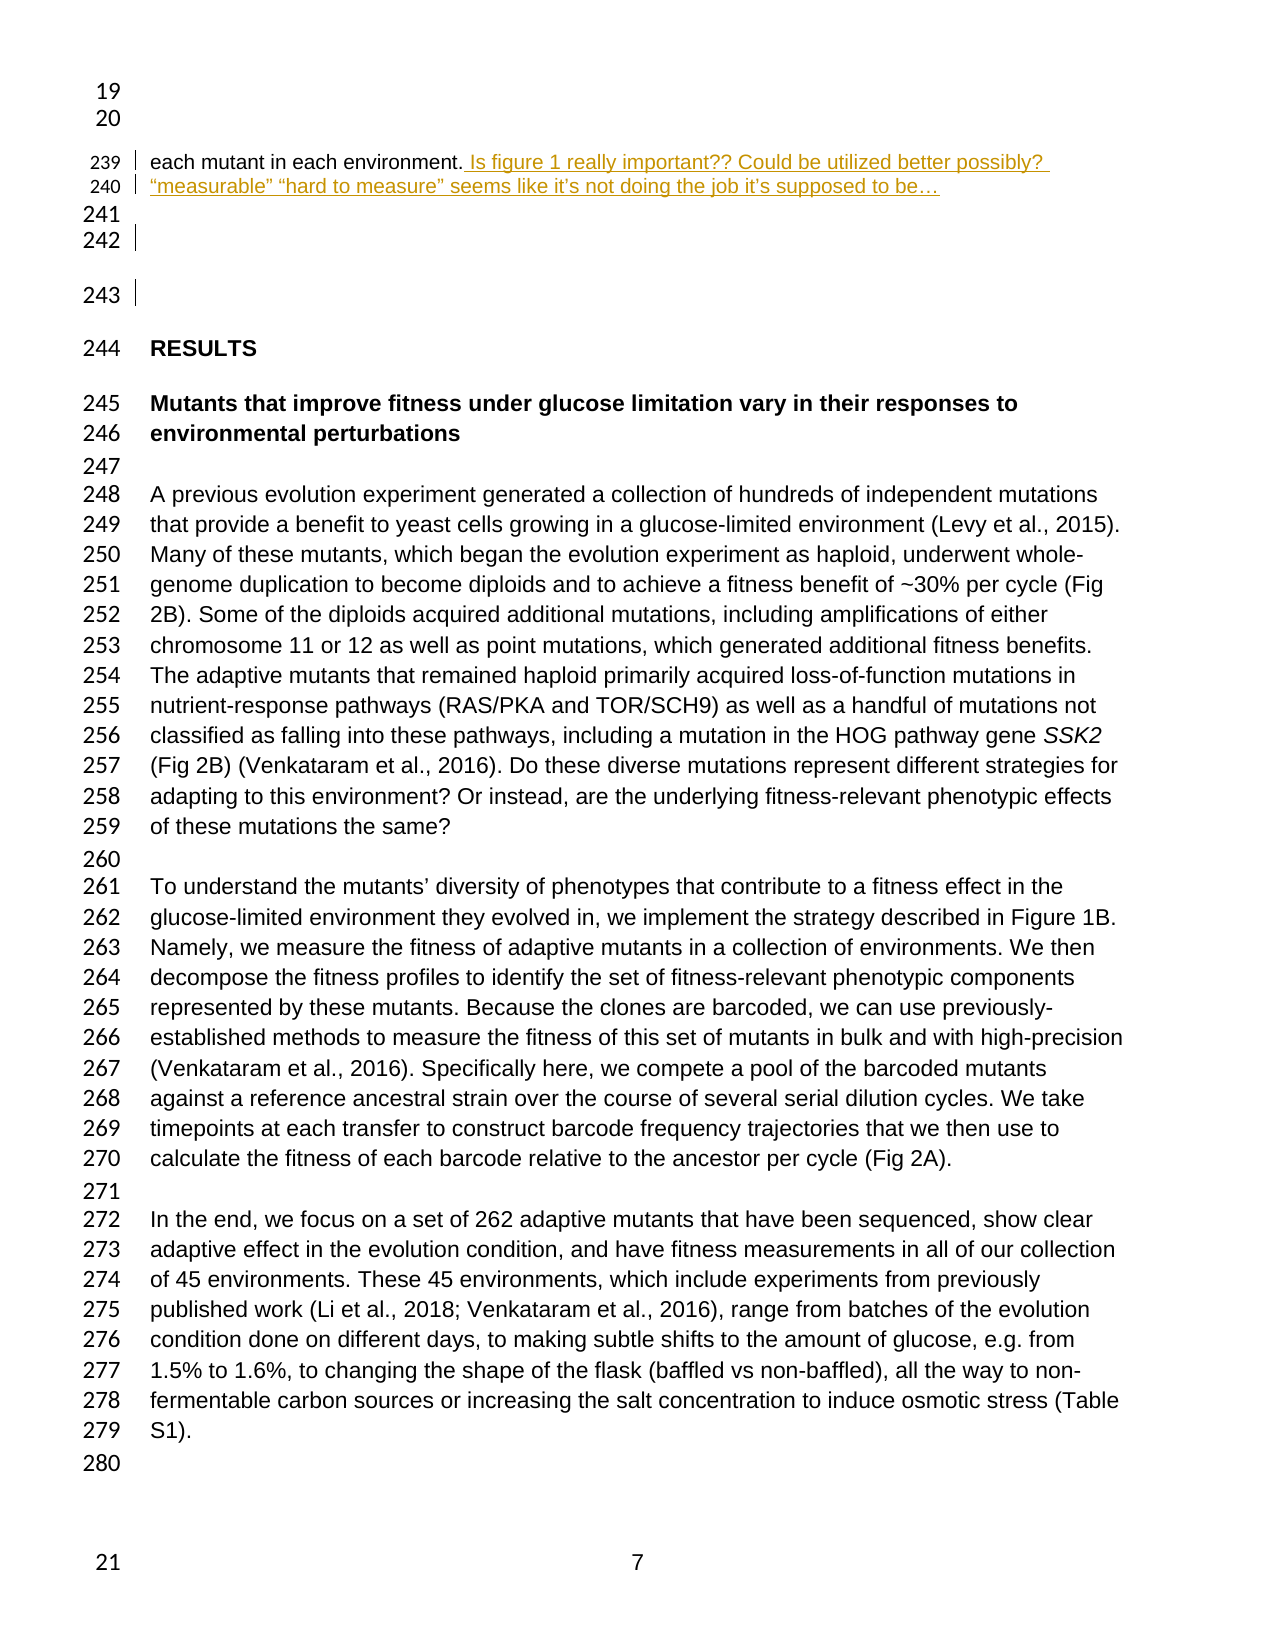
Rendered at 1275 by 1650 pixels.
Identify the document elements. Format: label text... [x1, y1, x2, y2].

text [150, 150, 1125, 198]
text In the end, we focus on a set of 262 adaptive mutants that have been sequenced, show clear adaptive effect in the evolution condition, and have fitness measurements in all of our collection of 45 environments. These 45 environments, which include experiments from previously published work (Li et al., 2018; Venkataram et al., 2016), range from batches of the evolution condition done on different days, to making subtle shifts to the amount of glucose, e.g. from 1.5% to 1.6%, to changing the shape of the flask (baffled vs non-baffled), all the way to non-fermentable carbon sources or increasing the salt concentration to induce osmotic stress (Table S1). [150, 1206, 1125, 1443]
text To understand the mutants’ diversity of phenotypes that contribute to a fitness effect in the glucose-limited environment they evolved in, we implement the strategy described in Figure 1B. Namely, we measure the fitness of adaptive mutants in a collection of environments. We then decompose the fitness profiles to identify the set of fitness-relevant phenotypic components represented by these mutants. Because the clones are barcoded, we can use previously-established methods to measure the fitness of this set of mutants in bulk and with high-precision (Venkataram et al., 2016). Specifically here, we compete a pool of the barcoded mutants against a reference ancestral strain over the course of several serial dilution cycles. We take timepoints at each transfer to construct barcode frequency trajectories that we then use to calculate the fitness of each barcode relative to the ancestor per cycle (Fig 2A). [150, 873, 1125, 1171]
text Mutants that improve fitness under glucose limitation vary in their responses to environmental perturbations [150, 390, 1125, 446]
text A previous evolution experiment generated a collection of hundreds of independent mutations that provide a benefit to yeast cells growing in a glucose-limited environment (Levy et al., 2015). Many of these mutants, which began the evolution experiment as haploid, underwent whole-genome duplication to become diploids and to achieve a fitness benefit of ~30% per cycle (Fig 2B). Some of the diploids acquired additional mutations, including amplifications of either chromosome 11 or 12 as well as point mutations, which generated additional fitness benefits. The adaptive mutants that remained haploid primarily acquired loss-of-function mutations in nutrient-response pathways (RAS/PKA and TOR/SCH9) as well as a handful of mutations not classified as falling into these pathways, including a mutation in the HOG pathway gene SSK2 (Fig 2B) (Venkataram et al., 2016). Do these diverse mutations represent different strategies for adapting to this environment? Or instead, are the underlying fitness-relevant phenotypic effects of these mutations the same? [150, 481, 1125, 839]
text RESULTS [150, 335, 1125, 361]
